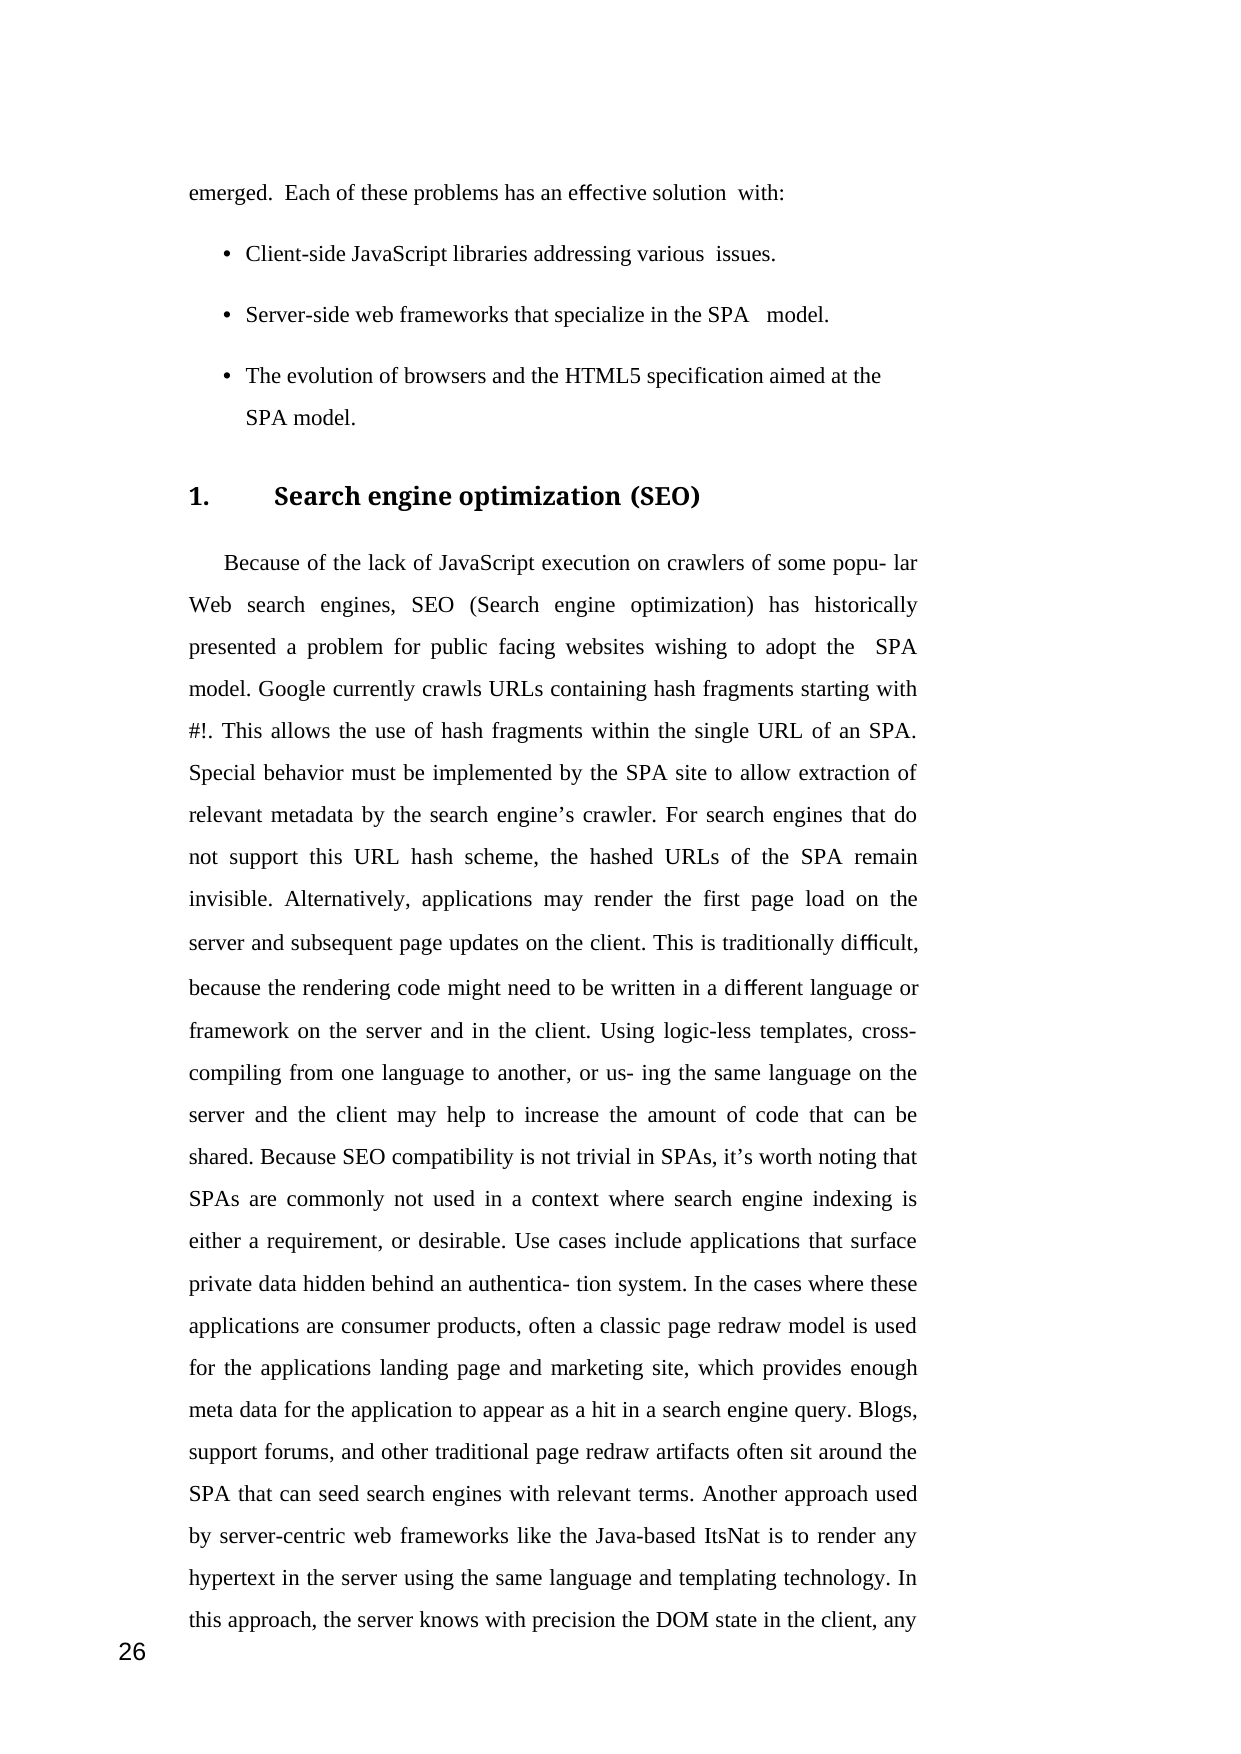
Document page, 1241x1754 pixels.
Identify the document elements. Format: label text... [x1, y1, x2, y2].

text emerged. Each of these problems has an eﬀective solution with: [188, 178, 844, 207]
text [188, 549, 919, 1633]
list Search engine optimization (SEO) [188, 479, 991, 513]
list The evolution of browsers and the HTML5 specification aimed at the SPA model. [223, 362, 919, 431]
list Server-side web frameworks that specialize in the SPA model. [223, 301, 991, 327]
list Client-side JavaScript libraries addressing various issues. [223, 240, 991, 266]
